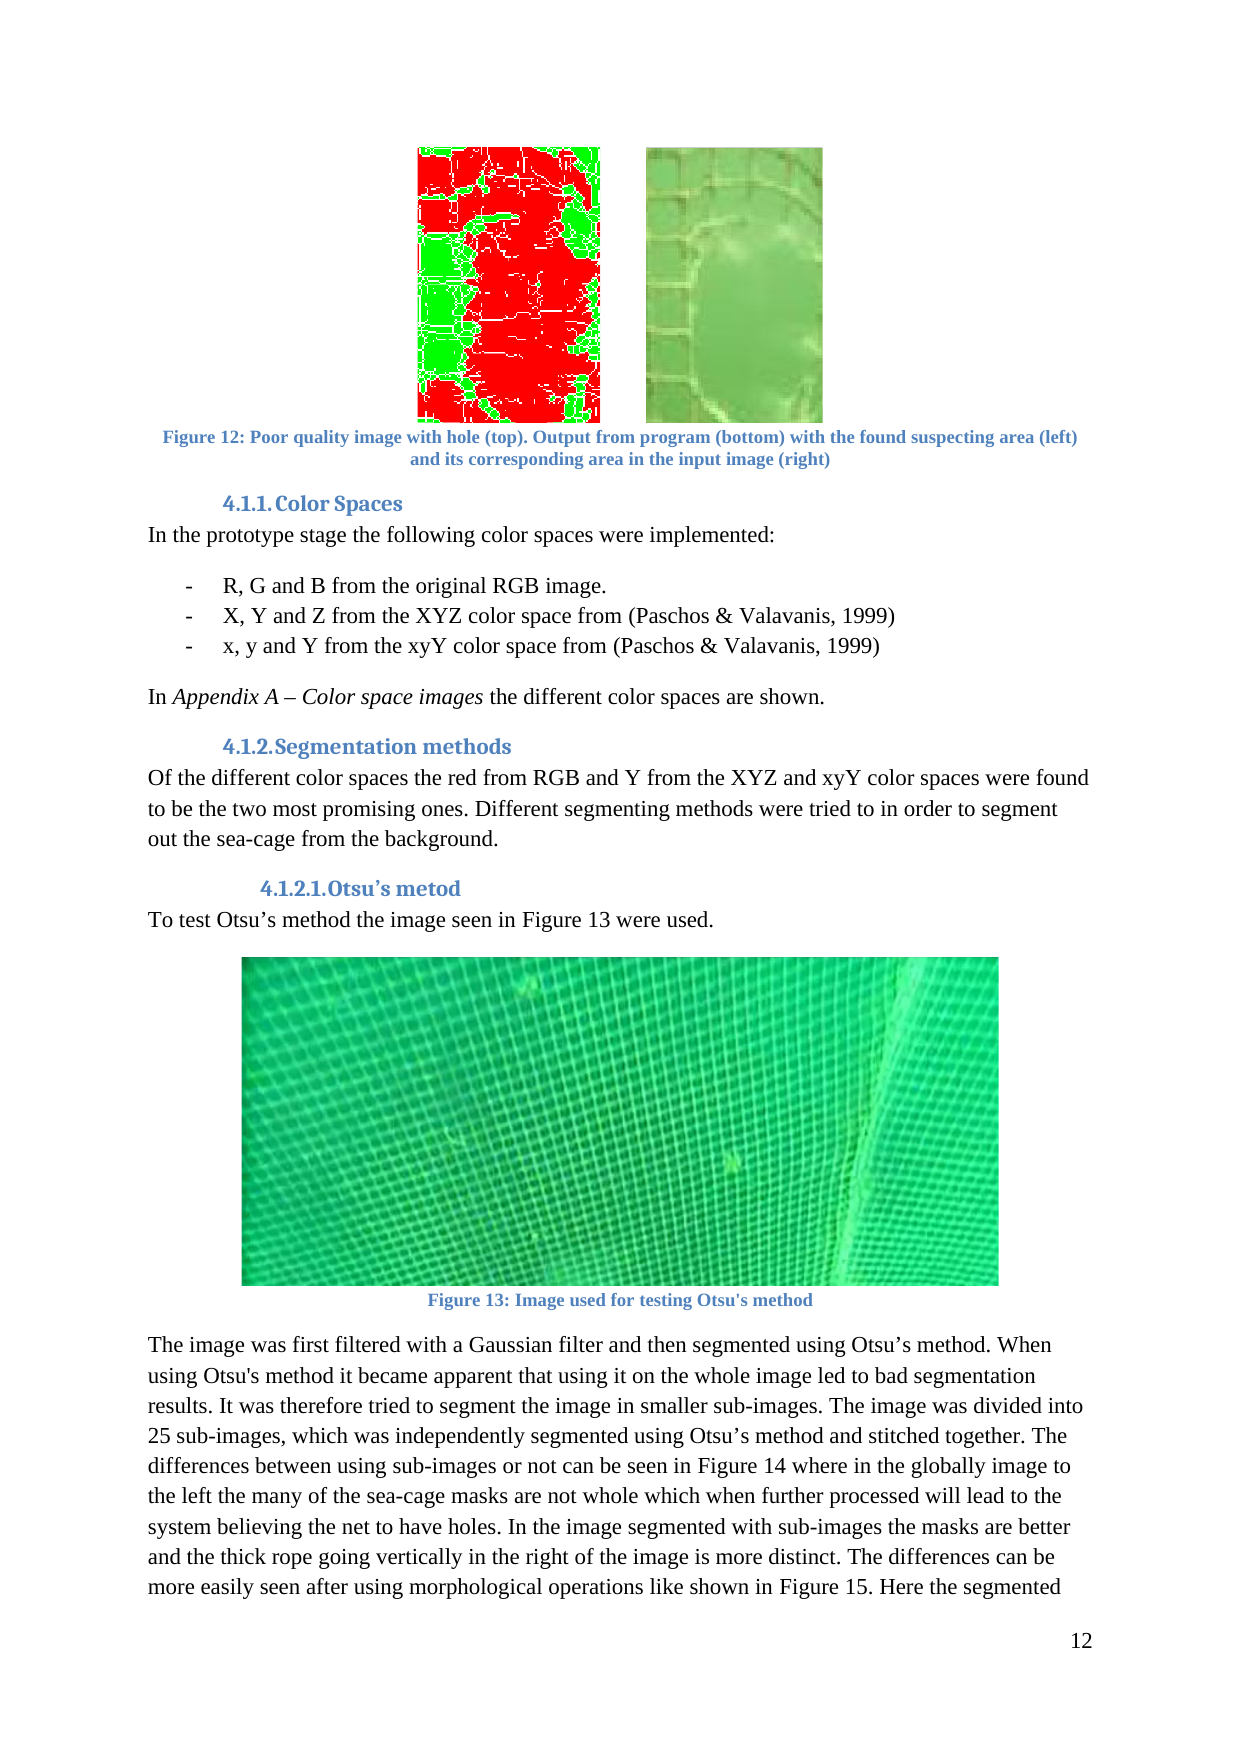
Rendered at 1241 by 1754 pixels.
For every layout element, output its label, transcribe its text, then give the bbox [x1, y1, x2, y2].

subtitle Segmentation methods [223, 734, 1093, 761]
picture [646, 147, 823, 423]
text To test Otsu’s method the image seen in Figure 11 were used. [148, 906, 1093, 932]
picture [241, 957, 999, 1286]
text Figure 13: Image used for testing Otsu's method [148, 1289, 1093, 1311]
list x, y and Y from the xyY color space from [185, 632, 1093, 658]
text In Appendix A – Color space images the different color spaces are shown. [148, 683, 1093, 709]
subtitle Otsu’s metod [260, 876, 1093, 902]
text Of the different color spaces the red from RGB and Y from the XYZ and xyY color spaces were found to be the two most promising ones. Different segmenting methods were tried to in order to segment out the sea-cage from the background. [148, 764, 1093, 851]
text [148, 1331, 1093, 1599]
picture [417, 147, 600, 423]
list R, G and B from the original RGB image. [185, 572, 1093, 598]
subtitle Color Spaces [223, 490, 1093, 517]
text In the prototype stage the following color spaces were implemented: [148, 521, 1093, 547]
text Figure 12: Poor quality image with hole (top). Output from program (bottom) with the found suspecting area (left) and its corresponding area in the input image (right) [148, 426, 1093, 469]
list X, Y and Z from the XYZ color space from [185, 602, 1093, 628]
